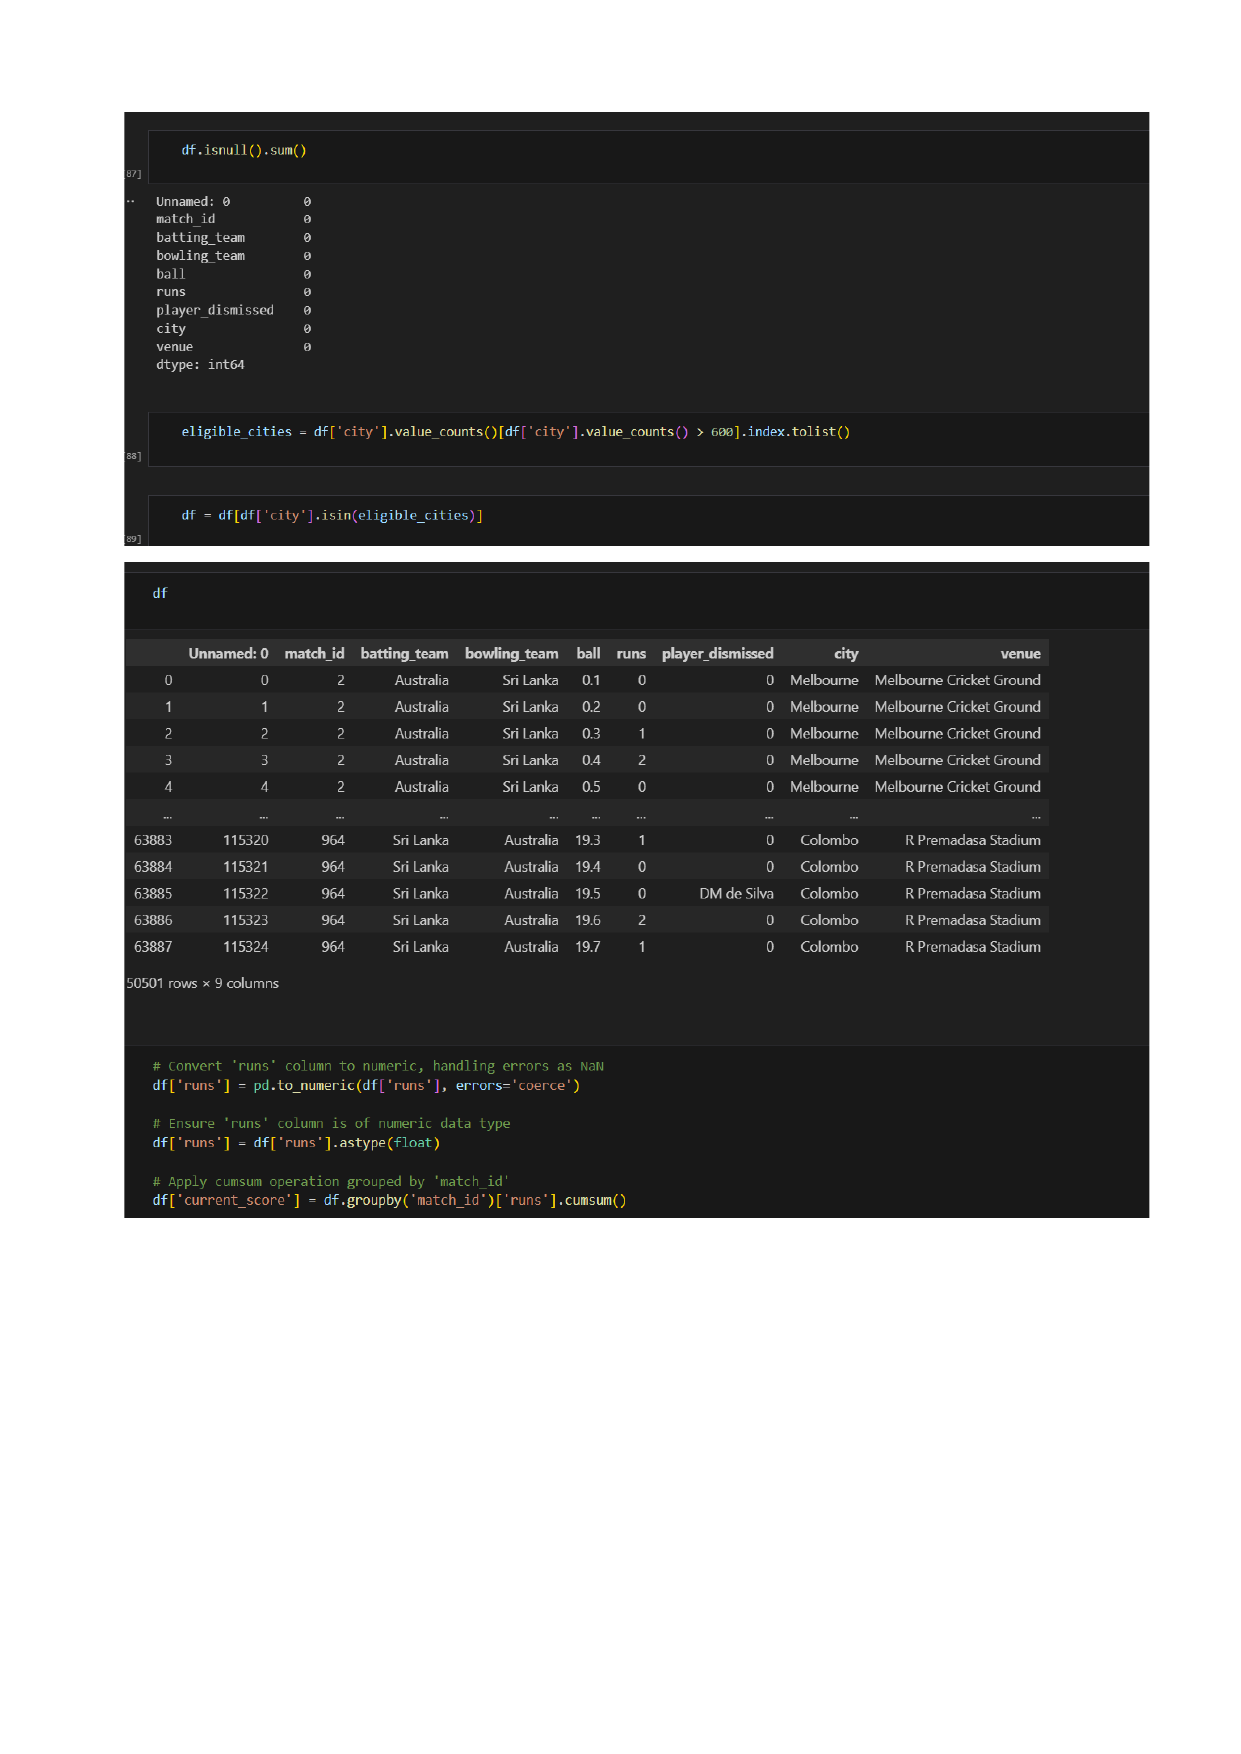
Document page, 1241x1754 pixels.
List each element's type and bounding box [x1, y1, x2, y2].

picture [124, 562, 1150, 1218]
picture [124, 112, 1150, 546]
